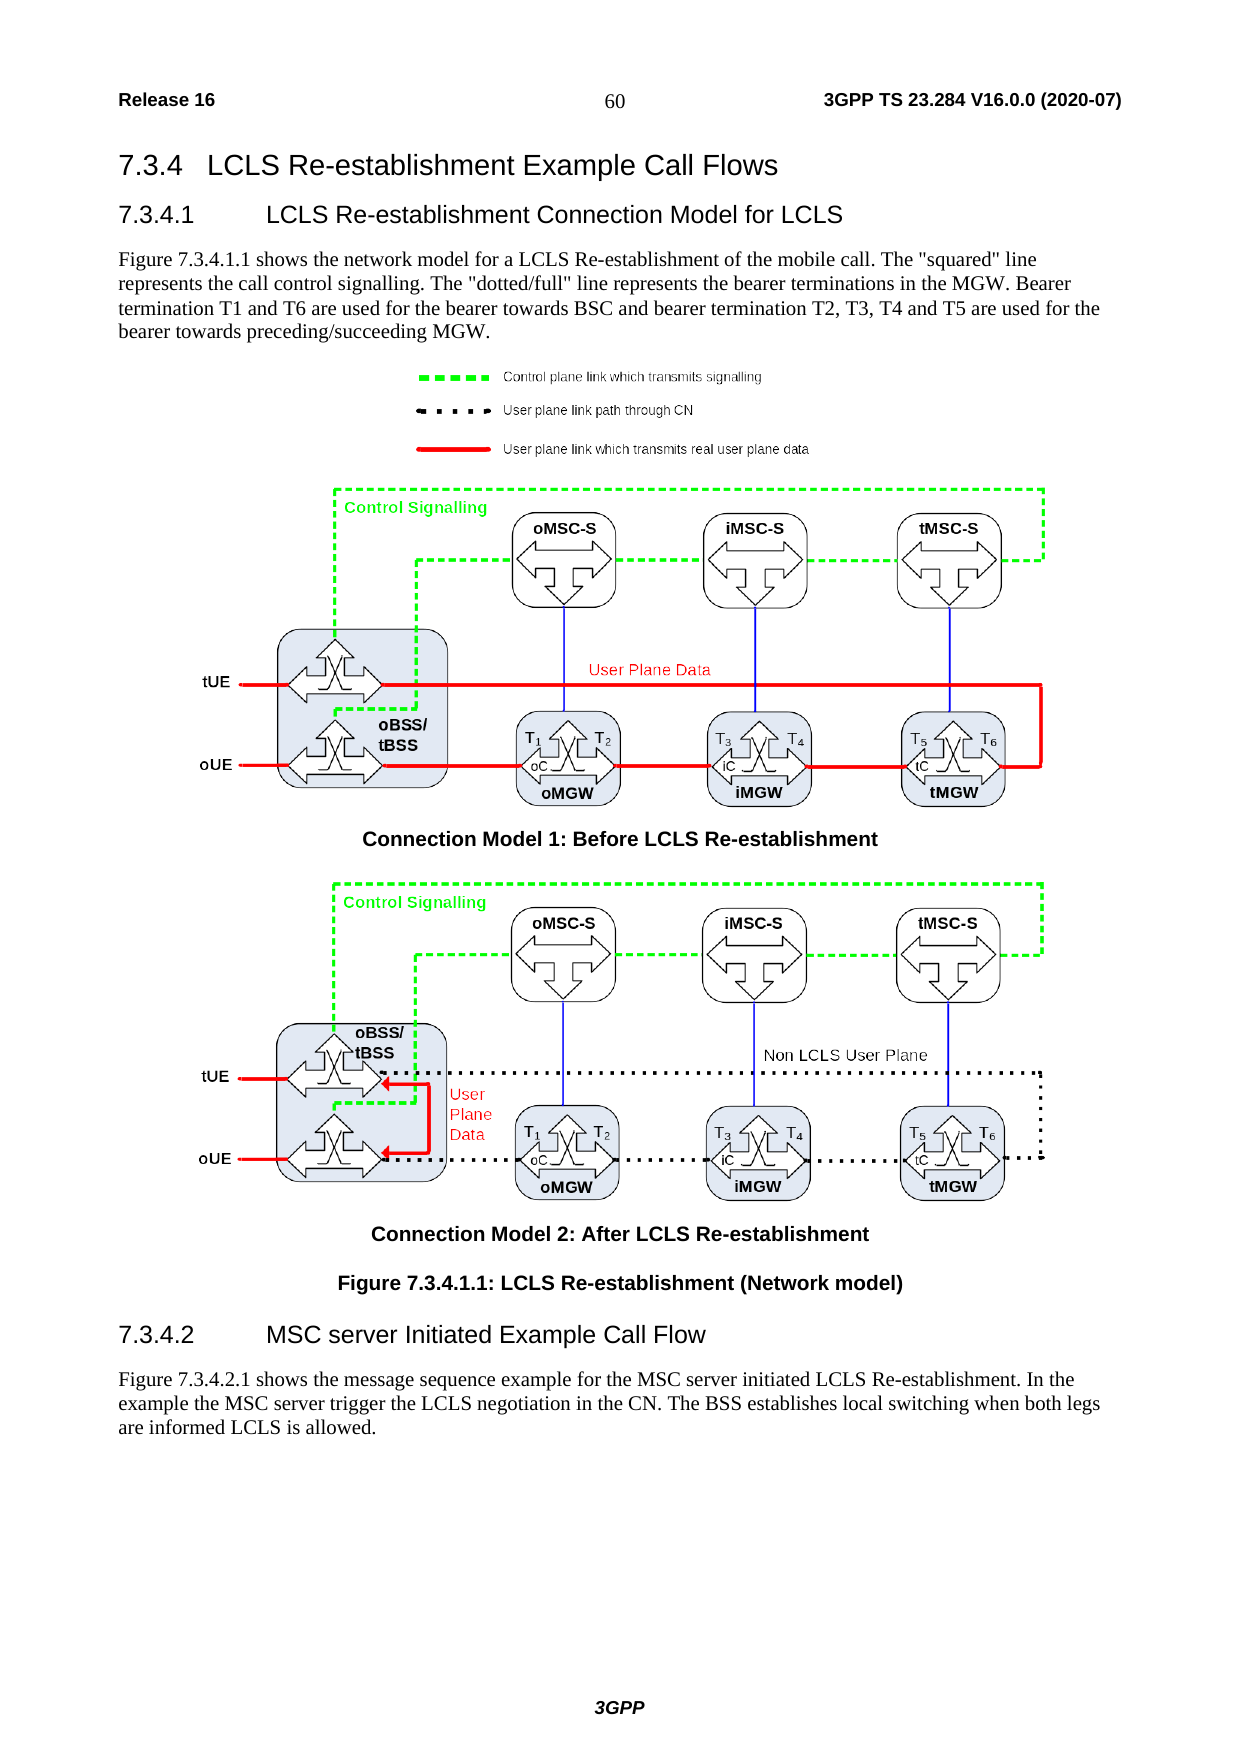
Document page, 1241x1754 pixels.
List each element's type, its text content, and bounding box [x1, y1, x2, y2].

subtitle 7.3.4 LCLS Re-establishment Example Call Flows [118, 147, 1122, 181]
subtitle 7.3.4.2 MSC server Initiated Example Call Flow [118, 1319, 1122, 1348]
subtitle 7.3.4.1 LCLS Re-establishment Connection Model for LCLS [118, 200, 1122, 228]
text Figure 7.3.4.2.1 shows the message sequence example for the MSC server initiated LCLS Re-establishment. In the example the MSC server trigger the LCLS negotiation in the CN. The BSS establishes local switching when both legs are informed LCLS is allowed. [118, 1367, 1122, 1439]
text Connection Model 2: After LCLS Re-establishment [118, 1222, 1122, 1246]
text Figure 7.3.4.1.1: LCLS Re-establishment (Network model) [118, 1271, 1122, 1294]
text Figure 7.3.4.1.1 shows the network model for a LCLS Re-establishment of the mobile call. The "squared" line represents the call control signalling. The "dotted/full" line represents the bearer terminations in the MGW. Bearer termination T1 and T6 are used for the bearer towards BSC and bearer termination T2, T3, T4 and T5 are used for the bearer towards preceding/succeeding MGW. [118, 247, 1122, 343]
text Connection Model 1: Before LCLS Re-establishment [118, 827, 1122, 851]
